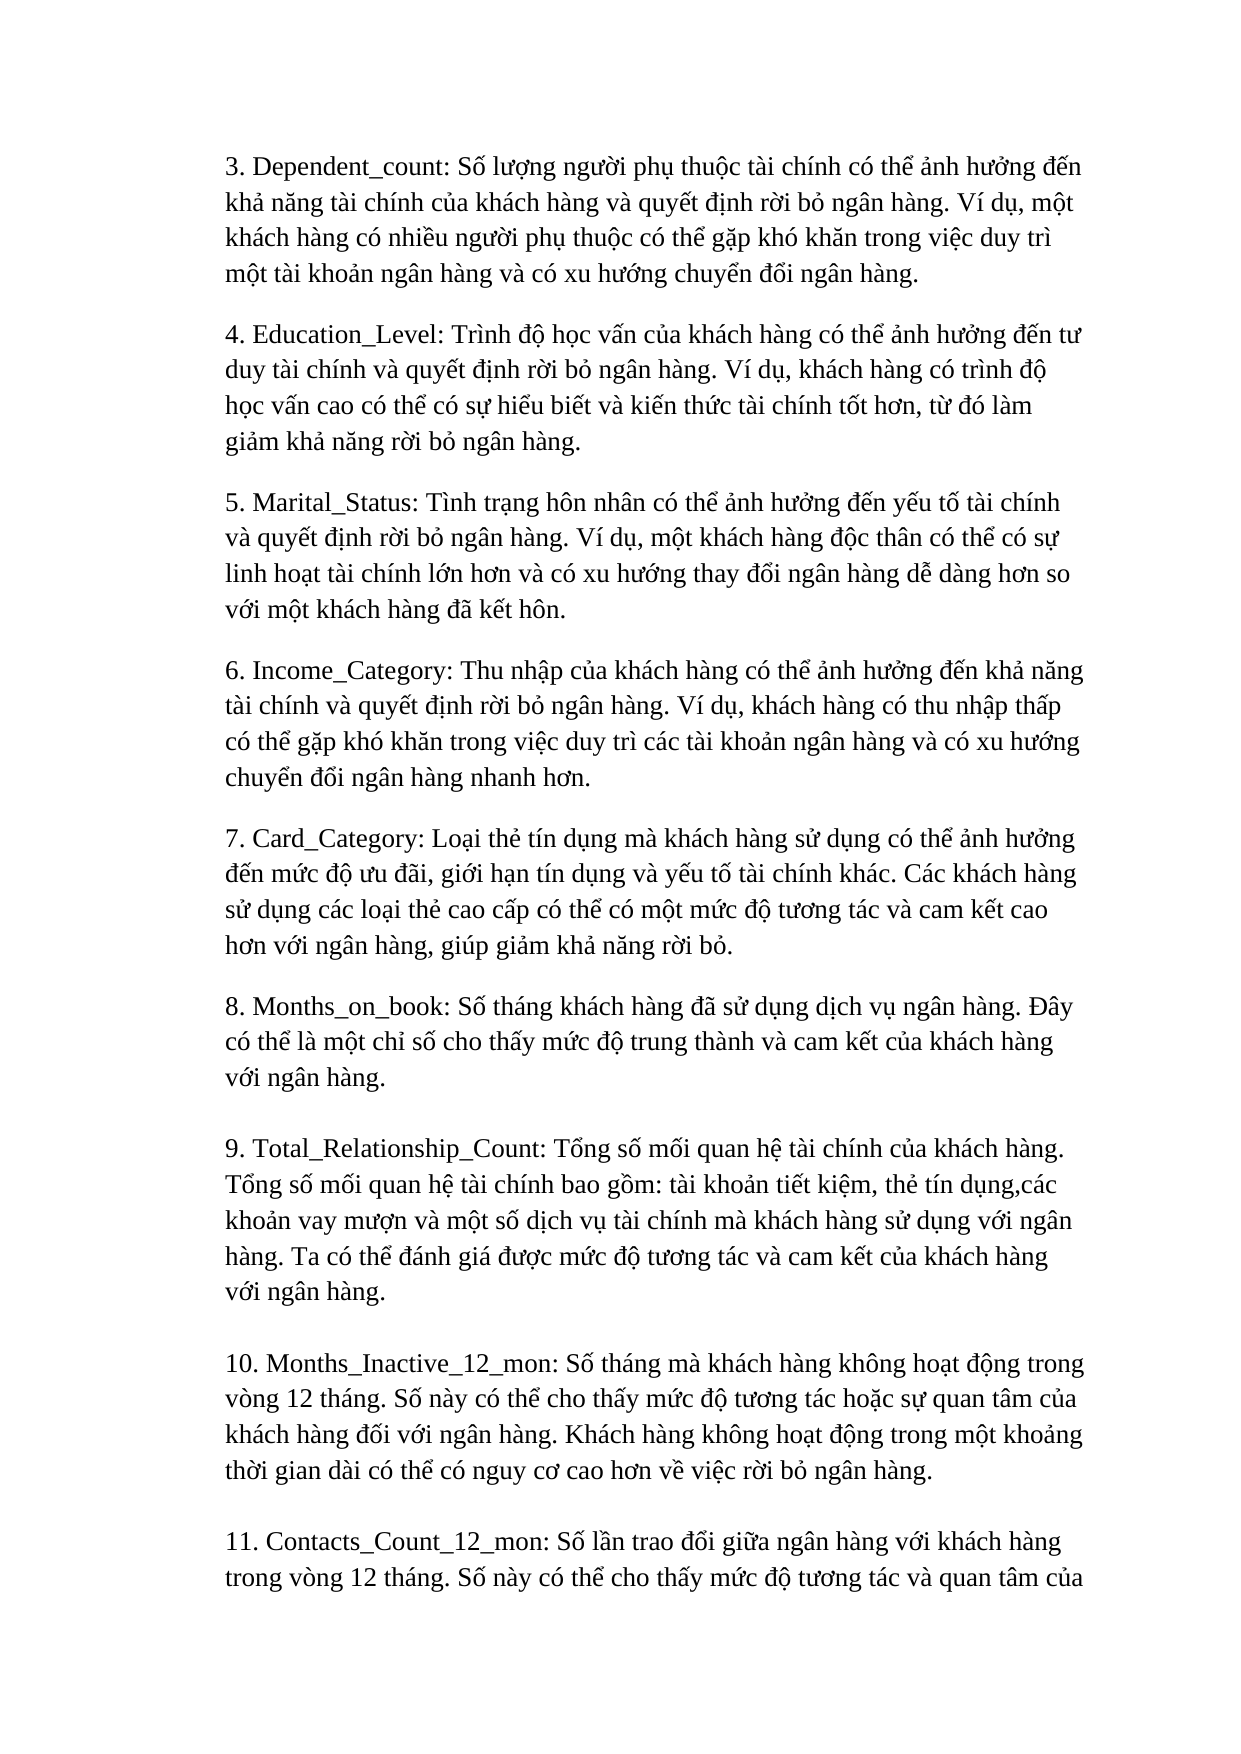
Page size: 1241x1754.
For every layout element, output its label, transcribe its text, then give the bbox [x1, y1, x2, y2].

text 8. Months_on_book: Số tháng khách hàng đã sử dụng dịch vụ ngân hàng. Đây có thể là một chỉ số cho thấy mức độ trung thành và cam kết của khách hàng với ngân hàng. [225, 989, 1090, 1092]
text 4. Education_Level: Trình độ học vấn của khách hàng có thể ảnh hưởng đến tư duy tài chính và quyết định rời bỏ ngân hàng. Ví dụ, khách hàng có trình độ học vấn cao có thể có sự hiểu biết và kiến thức tài chính tốt hơn, từ đó làm giảm khả năng rời bỏ ngân hàng. [225, 318, 1090, 456]
text 7. Card_Category: Loại thẻ tín dụng mà khách hàng sử dụng có thể ảnh hưởng đến mức độ ưu đãi, giới hạn tín dụng và yếu tố tài chính khác. Các khách hàng sử dụng các loại thẻ cao cấp có thể có một mức độ tương tác và cam kết cao hơn với ngân hàng, giúp giảm khả năng rời bỏ. [225, 822, 1090, 960]
text 5. Marital_Status: Tình trạng hôn nhân có thể ảnh hưởng đến yếu tố tài chính và quyết định rời bỏ ngân hàng. Ví dụ, một khách hàng độc thân có thể có sự linh hoạt tài chính lớn hơn và có xu hướng thay đổi ngân hàng dễ dàng hơn so với một khách hàng đã kết hôn. [225, 486, 1090, 624]
text 3. Dependent_count: Số lượng người phụ thuộc tài chính có thể ảnh hưởng đến khả năng tài chính của khách hàng và quyết định rời bỏ ngân hàng. Ví dụ, một khách hàng có nhiều người phụ thuộc có thể gặp khó khăn trong việc duy trì một tài khoản ngân hàng và có xu hướng chuyển đổi ngân hàng. [225, 150, 1090, 288]
text 6. Income_Category: Thu nhập của khách hàng có thể ảnh hưởng đến khả năng tài chính và quyết định rời bỏ ngân hàng. Ví dụ, khách hàng có thu nhập thấp có thể gặp khó khăn trong việc duy trì các tài khoản ngân hàng và có xu hướng chuyển đổi ngân hàng nhanh hơn. [225, 654, 1090, 792]
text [225, 1526, 1090, 1592]
text 10. Months_Inactive_12_mon: Số tháng mà khách hàng không hoạt động trong vòng 12 tháng. Số này có thể cho thấy mức độ tương tác hoặc sự quan tâm của khách hàng đối với ngân hàng. Khách hàng không hoạt động trong một khoảng thời gian dài có thể có nguy cơ cao hơn về việc rời bỏ ngân hàng. [225, 1347, 1090, 1485]
text 9. Total_Relationship_Count: Tổng số mối quan hệ tài chính của khách hàng. Tổng số mối quan hệ tài chính bao gồm: tài khoản tiết kiệm, thẻ tín dụng,các khoản vay mượn và một số dịch vụ tài chính mà khách hàng sử dụng với ngân hàng. Ta có thể đánh giá được mức độ tương tác và cam kết của khách hàng với ngân hàng. [225, 1132, 1090, 1307]
